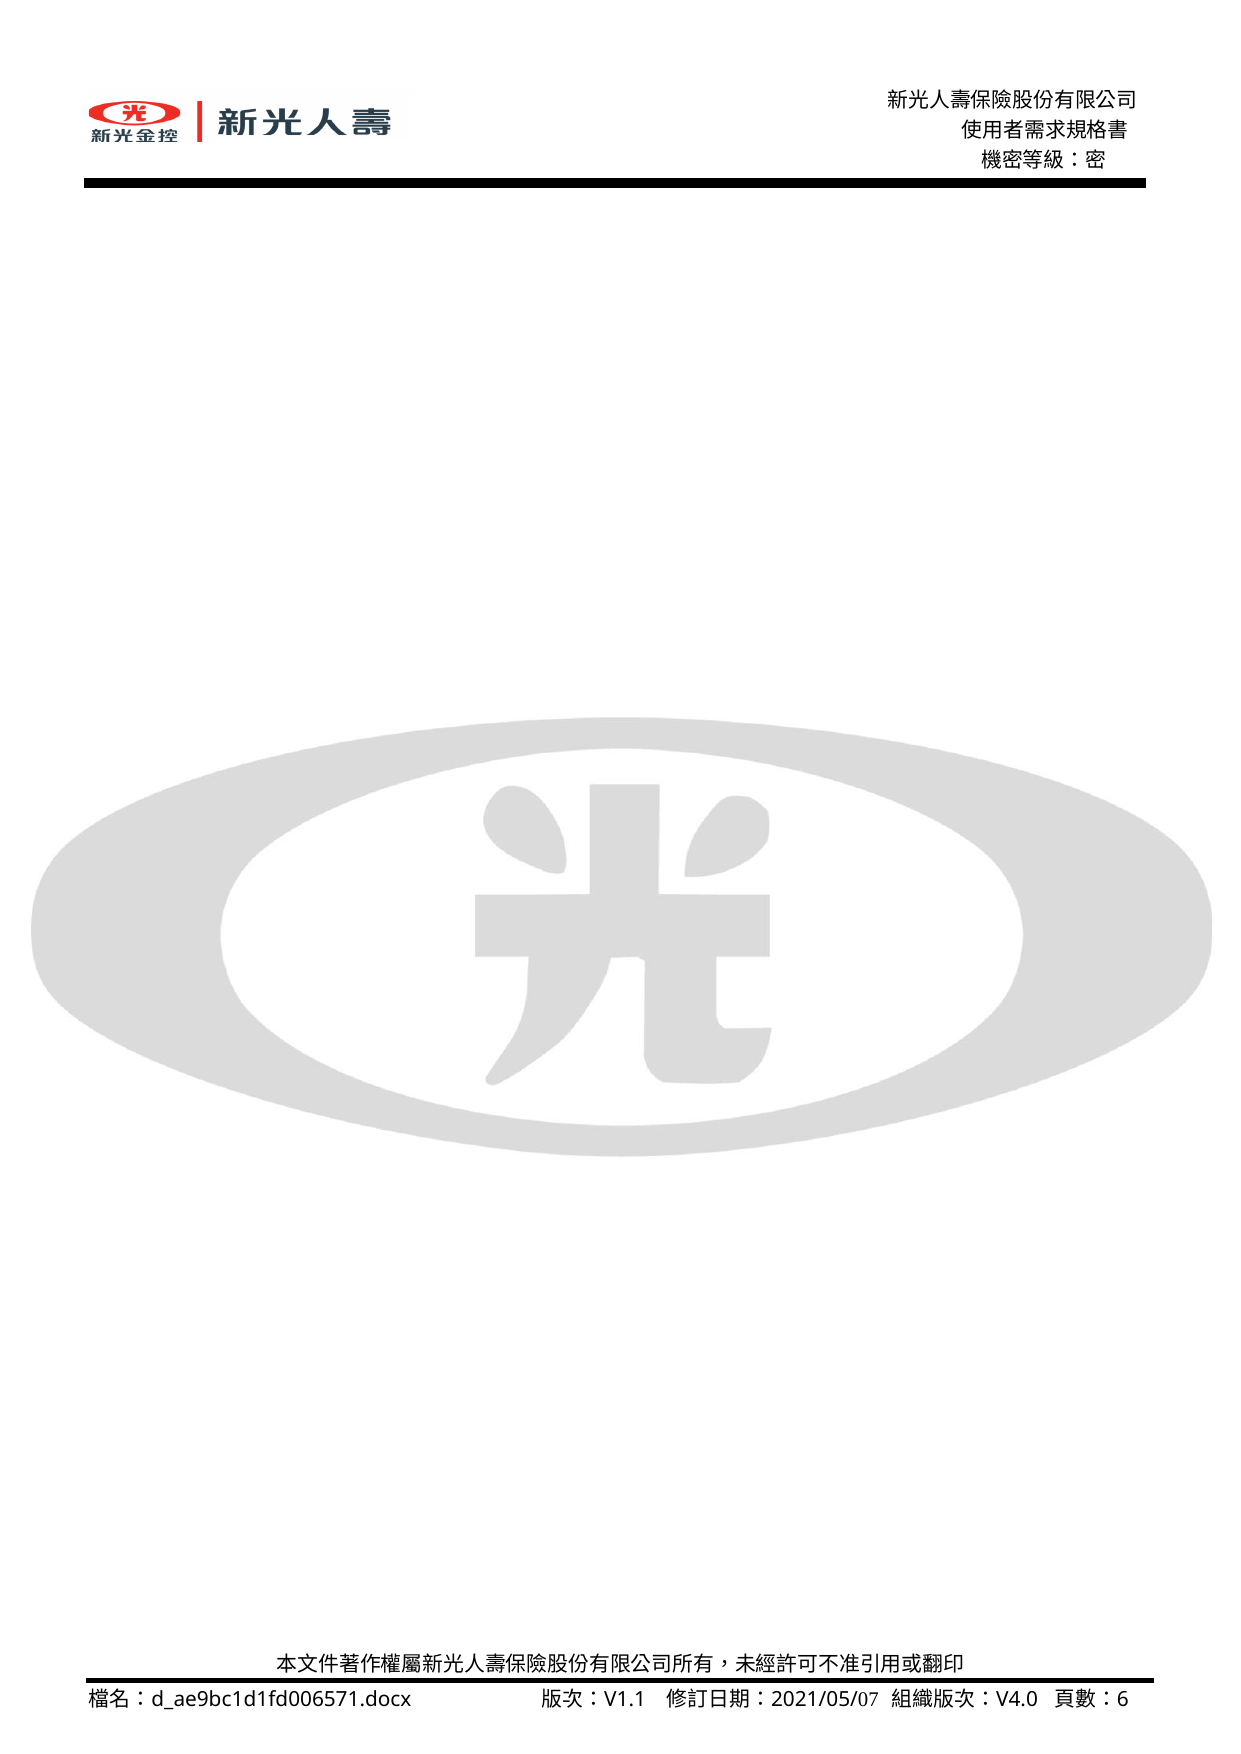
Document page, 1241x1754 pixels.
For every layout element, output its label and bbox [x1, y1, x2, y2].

picture [25, 709, 1215, 1163]
picture [88, 86, 414, 142]
